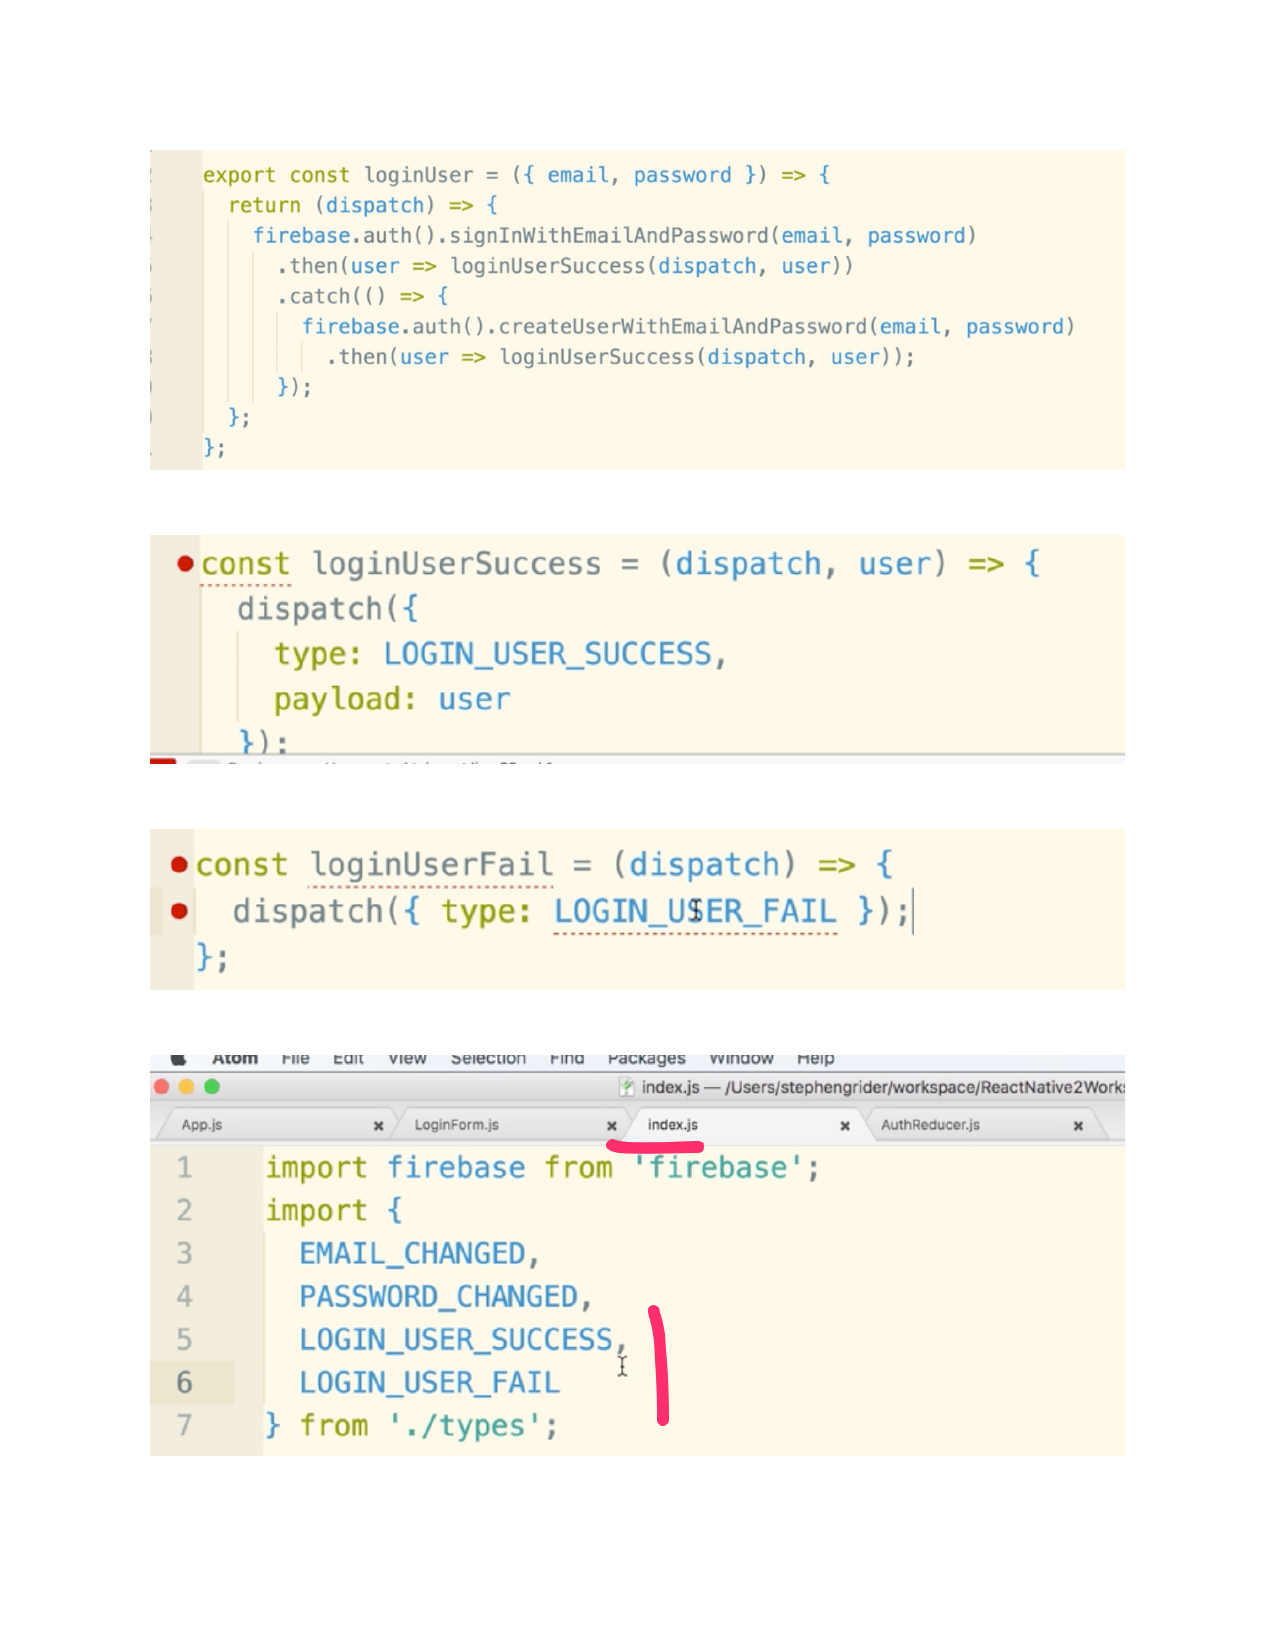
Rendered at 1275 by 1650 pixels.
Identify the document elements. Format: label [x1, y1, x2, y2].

picture [150, 1055, 1125, 1456]
picture [150, 150, 1125, 470]
picture [150, 535, 1125, 764]
picture [150, 829, 1125, 990]
